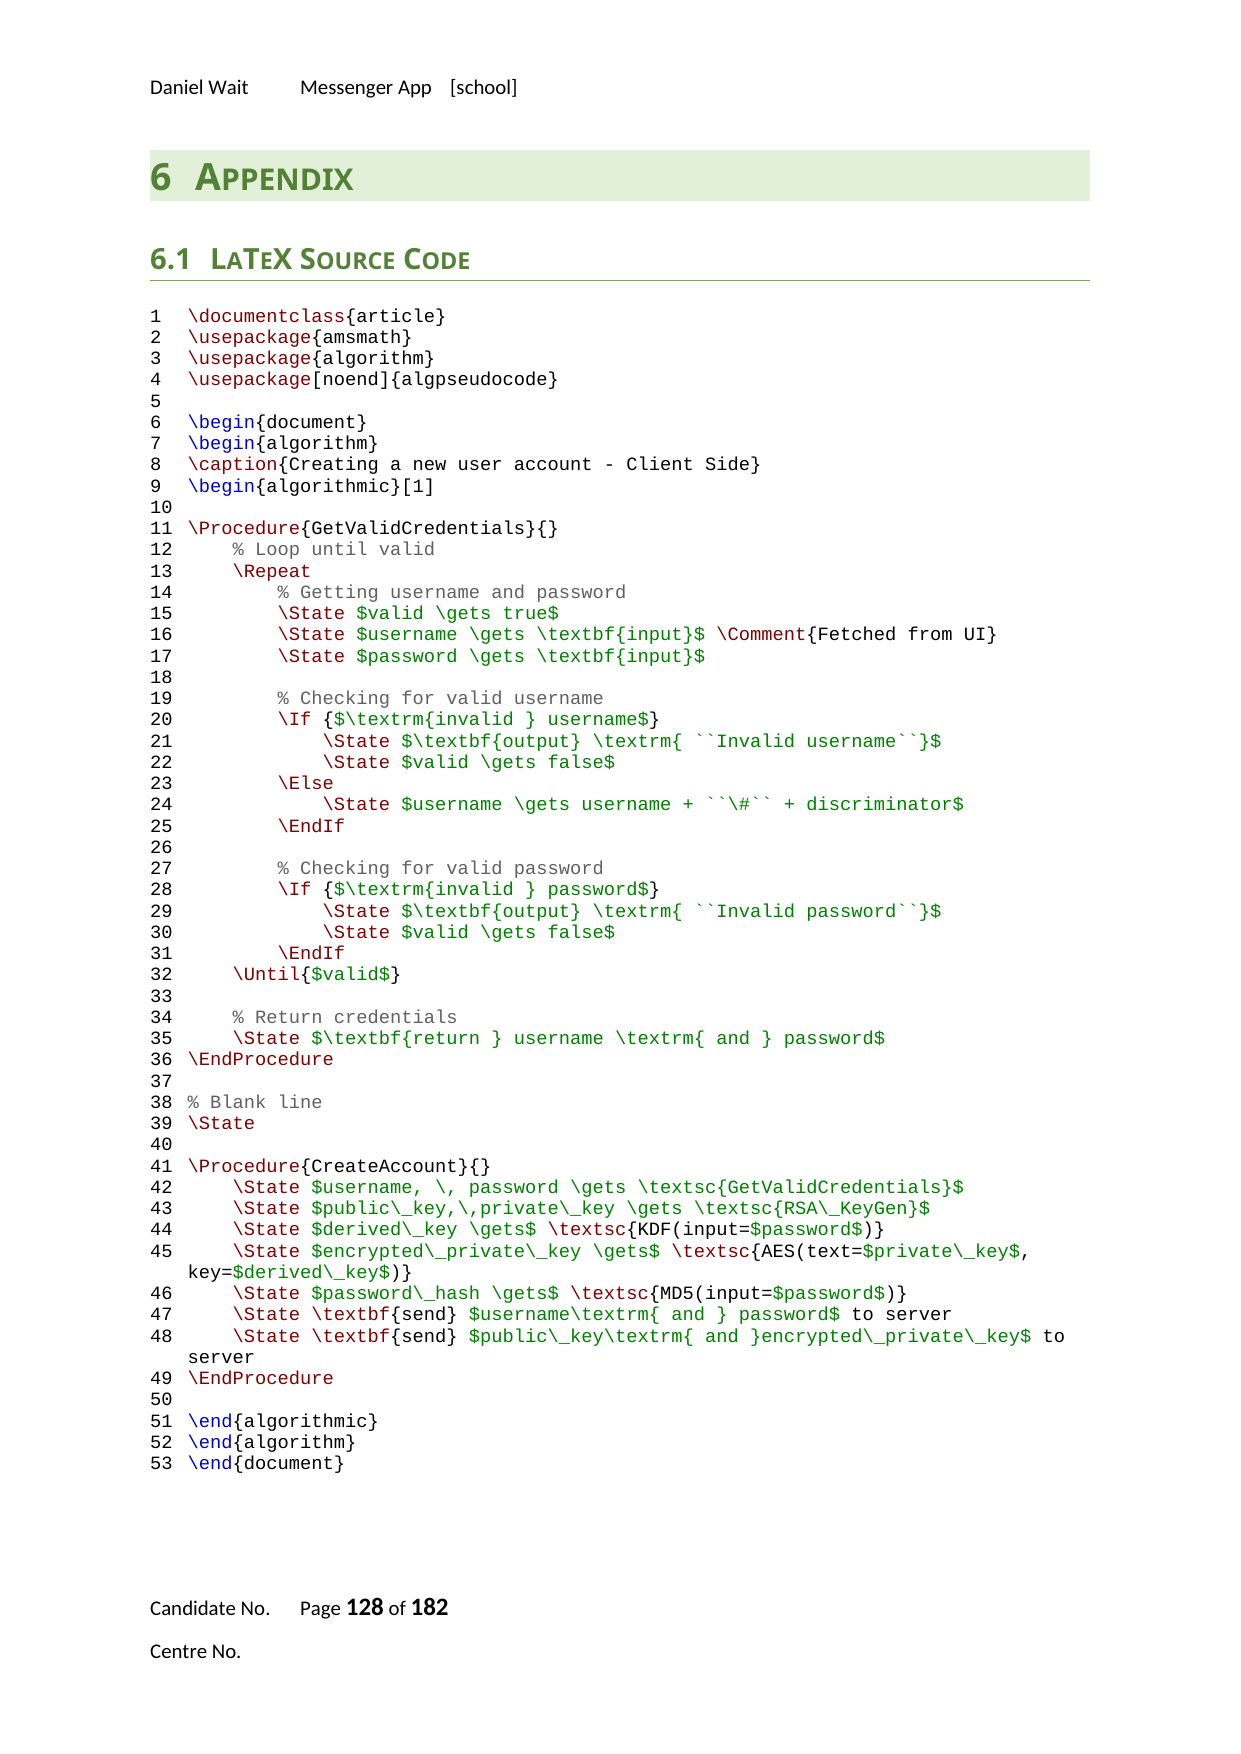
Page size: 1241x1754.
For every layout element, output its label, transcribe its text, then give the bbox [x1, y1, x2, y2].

list \State $valid \gets true$ [150, 604, 1090, 625]
list \caption{Creating a new user account - Client Side} [150, 455, 1090, 476]
list \usepackage[noend]{algpseudocode} [150, 370, 1090, 391]
list \If {$\textrm{invalid } username$} [150, 710, 1090, 731]
list \usepackage{algorithm} [150, 349, 1090, 370]
list \Until{$valid$} [150, 965, 1090, 986]
list \end{document} [150, 1454, 1090, 1475]
list \EndIf [150, 816, 1090, 838]
list \Procedure{CreateAccount}{} [150, 1156, 1090, 1178]
list \State \textbf{send} $username\textrm{ and } password$ to server [150, 1305, 1090, 1326]
list \State $valid \gets false$ [150, 753, 1090, 774]
list \end{algorithmic} [150, 1411, 1090, 1433]
list \EndProcedure [150, 1050, 1090, 1071]
list \State $username, \, password \gets \textsc{GetValidCredentials}$ [150, 1178, 1090, 1199]
list \documentclass{article} [150, 306, 1090, 328]
list \usepackage{amsmath} [150, 328, 1090, 349]
list \State $encrypted\_private\_key \gets$ \textsc{AES(text=$private\_key$, key=$derived\_key$)} [150, 1241, 1090, 1284]
list \begin{document} [150, 413, 1090, 434]
list % Return credentials [150, 1008, 1090, 1029]
list \State $public\_key,\,private\_key \gets \textsc{RSA\_KeyGen}$ [150, 1199, 1090, 1220]
list % Blank line [150, 1093, 1090, 1114]
list \State $\textbf{return } username \textrm{ and } password$ [150, 1029, 1090, 1050]
list \State $username \gets \textbf{input}$ \Comment{Fetched from UI} [150, 625, 1090, 646]
list \EndProcedure [150, 1369, 1090, 1390]
list \begin{algorithmic}[1] [150, 476, 1090, 498]
list \State $password \gets \textbf{input}$ [150, 646, 1090, 668]
list \If {$\textrm{invalid } password$} [150, 880, 1090, 901]
list \begin{algorithm} [150, 434, 1090, 455]
list \Procedure{GetValidCredentials}{} [150, 519, 1090, 540]
list \State $password\_hash \gets$ \textsc{MD5(input=$password$)} [150, 1284, 1090, 1305]
list \Repeat [150, 561, 1090, 583]
list \State $derived\_key \gets$ \textsc{KDF(input=$password$)} [150, 1220, 1090, 1241]
list \State $\textbf{output} \textrm{ ``Invalid username``}$ [150, 731, 1090, 753]
list \State \textbf{send} $public\_key\textrm{ and }encrypted\_private\_key$ to server [150, 1326, 1090, 1369]
list \State $\textbf{output} \textrm{ ``Invalid password``}$ [150, 901, 1090, 923]
subtitle Appendix [150, 150, 1090, 201]
list \State $username \gets username + ``\#`` + discriminator$ [150, 795, 1090, 816]
list \State [150, 1114, 1090, 1135]
list % Getting username and password [150, 583, 1090, 604]
list \end{algorithm} [150, 1433, 1090, 1454]
list % Loop until valid [150, 540, 1090, 561]
list \EndIf [150, 944, 1090, 965]
subtitle LaTeX Source Code [150, 238, 1090, 280]
list % Checking for valid password [150, 859, 1090, 880]
list \State $valid \gets false$ [150, 923, 1090, 944]
list % Checking for valid username [150, 689, 1090, 710]
list \Else [150, 774, 1090, 795]
